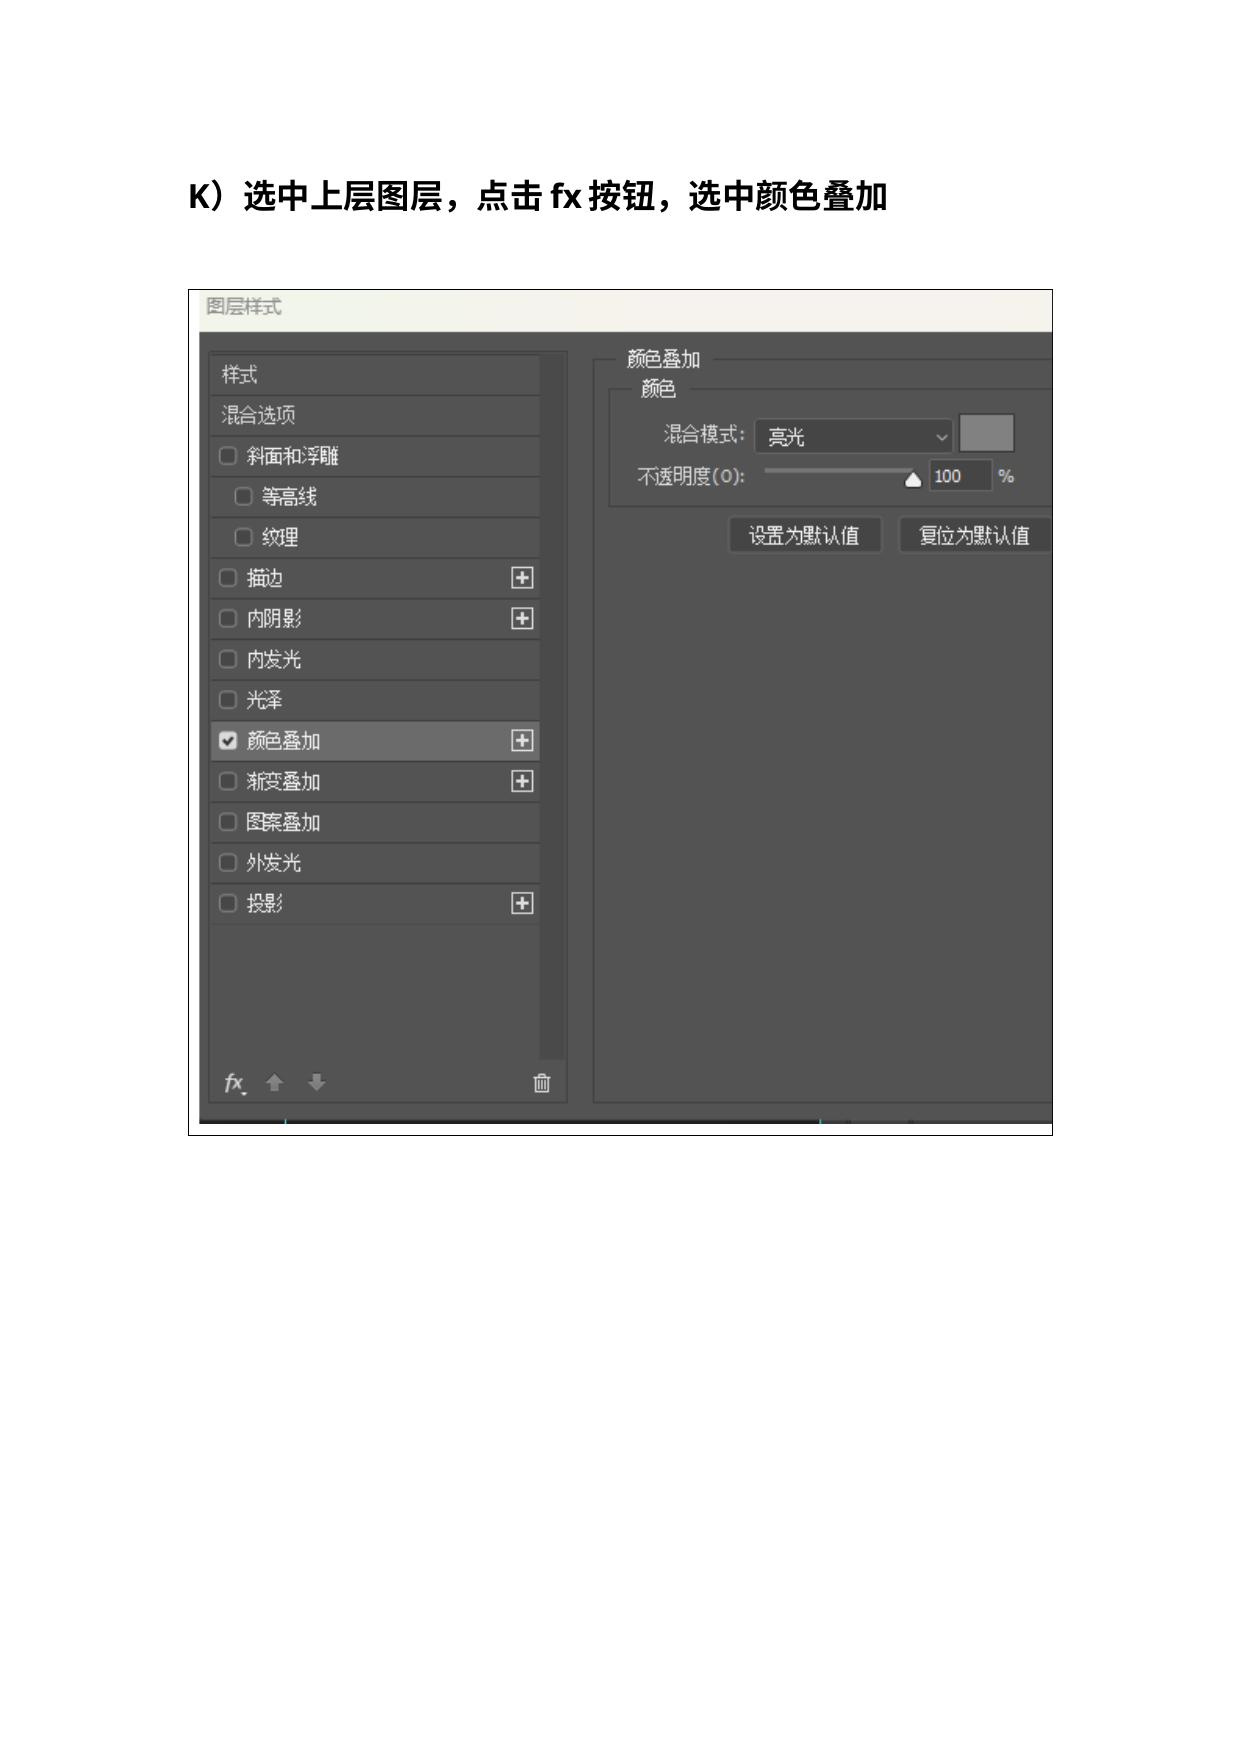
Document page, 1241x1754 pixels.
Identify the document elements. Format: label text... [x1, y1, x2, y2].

picture [199, 290, 1053, 1124]
table_header [189, 290, 1052, 1135]
subtitle K）选中上层图层，点击fx按钮，选中颜色叠加 [187, 162, 1053, 227]
